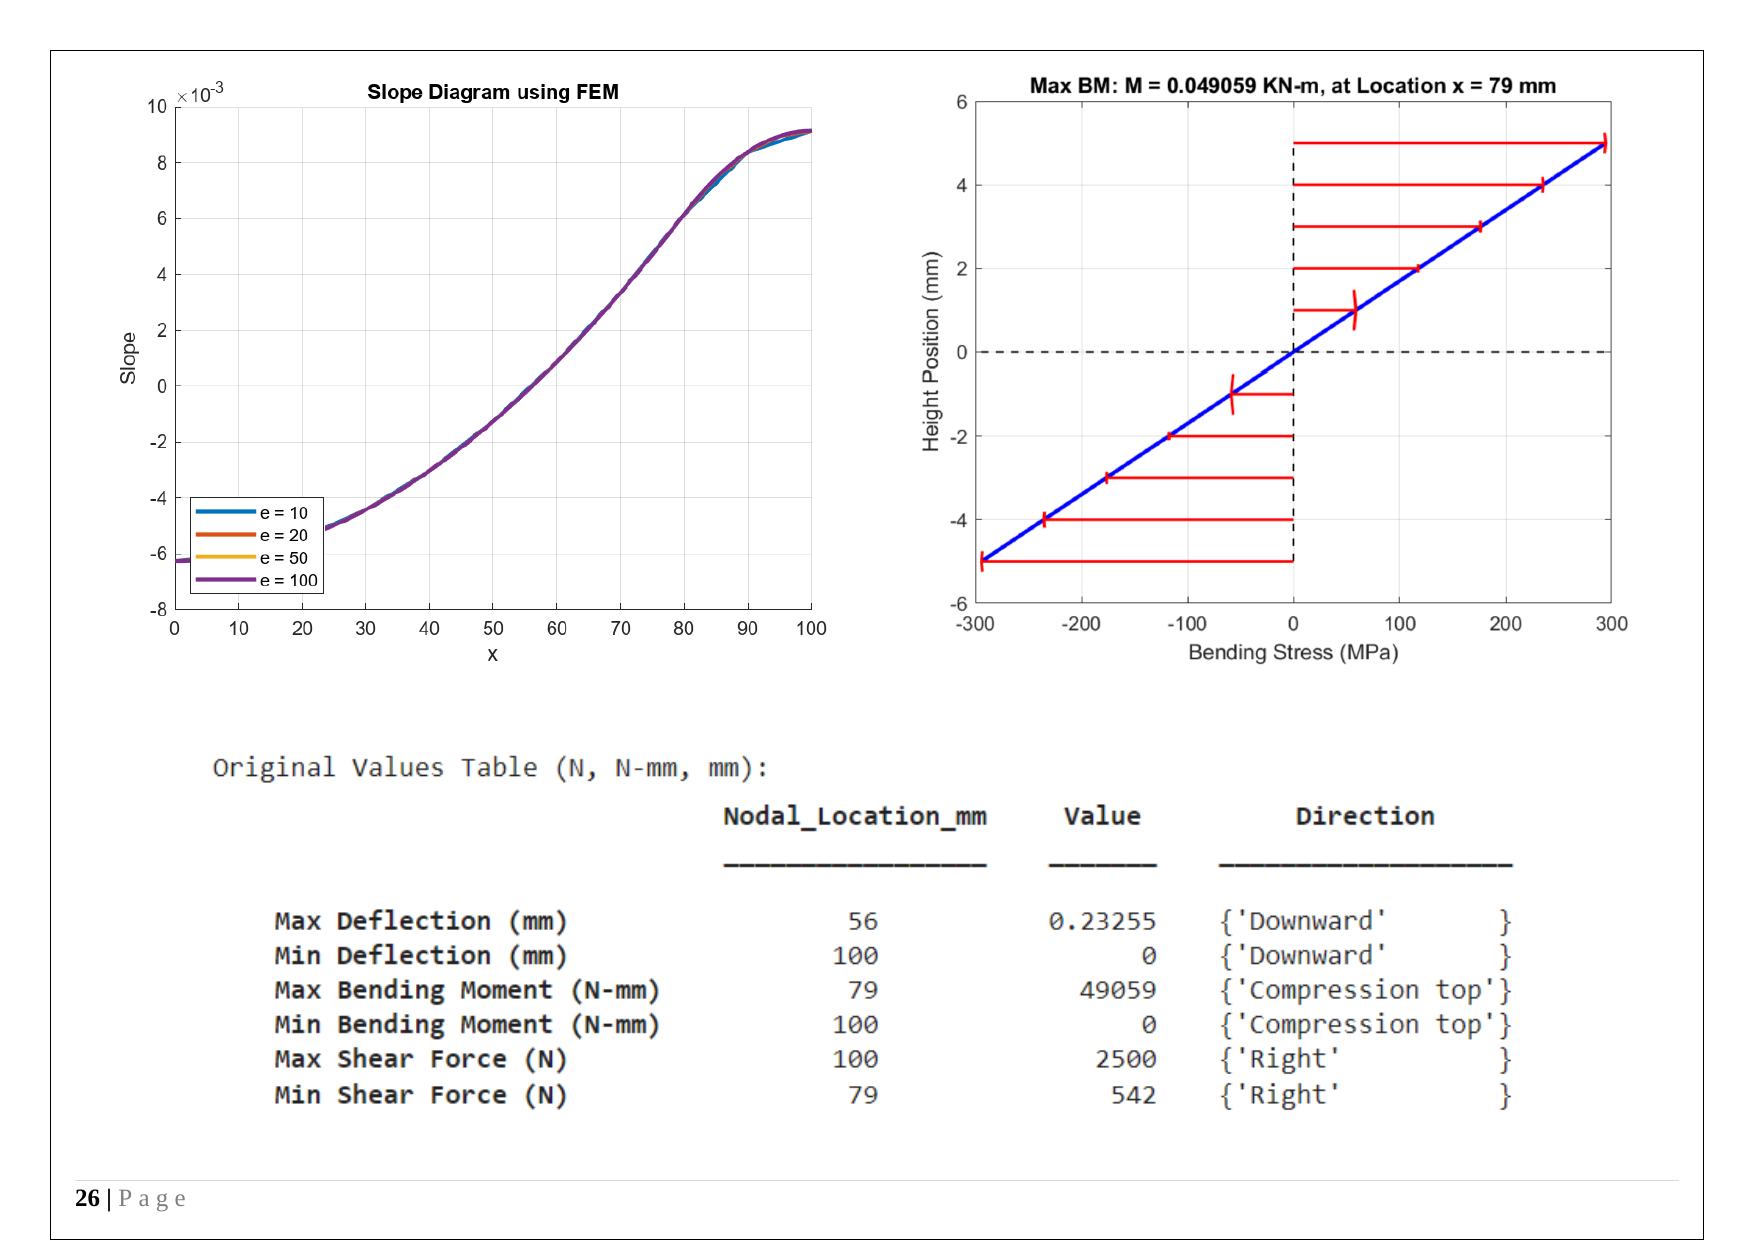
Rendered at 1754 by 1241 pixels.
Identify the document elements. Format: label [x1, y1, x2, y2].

table_cell [75, 75, 871, 668]
picture [919, 75, 1630, 666]
table_cell [871, 75, 1678, 668]
picture [193, 728, 1561, 1132]
picture [118, 79, 828, 662]
